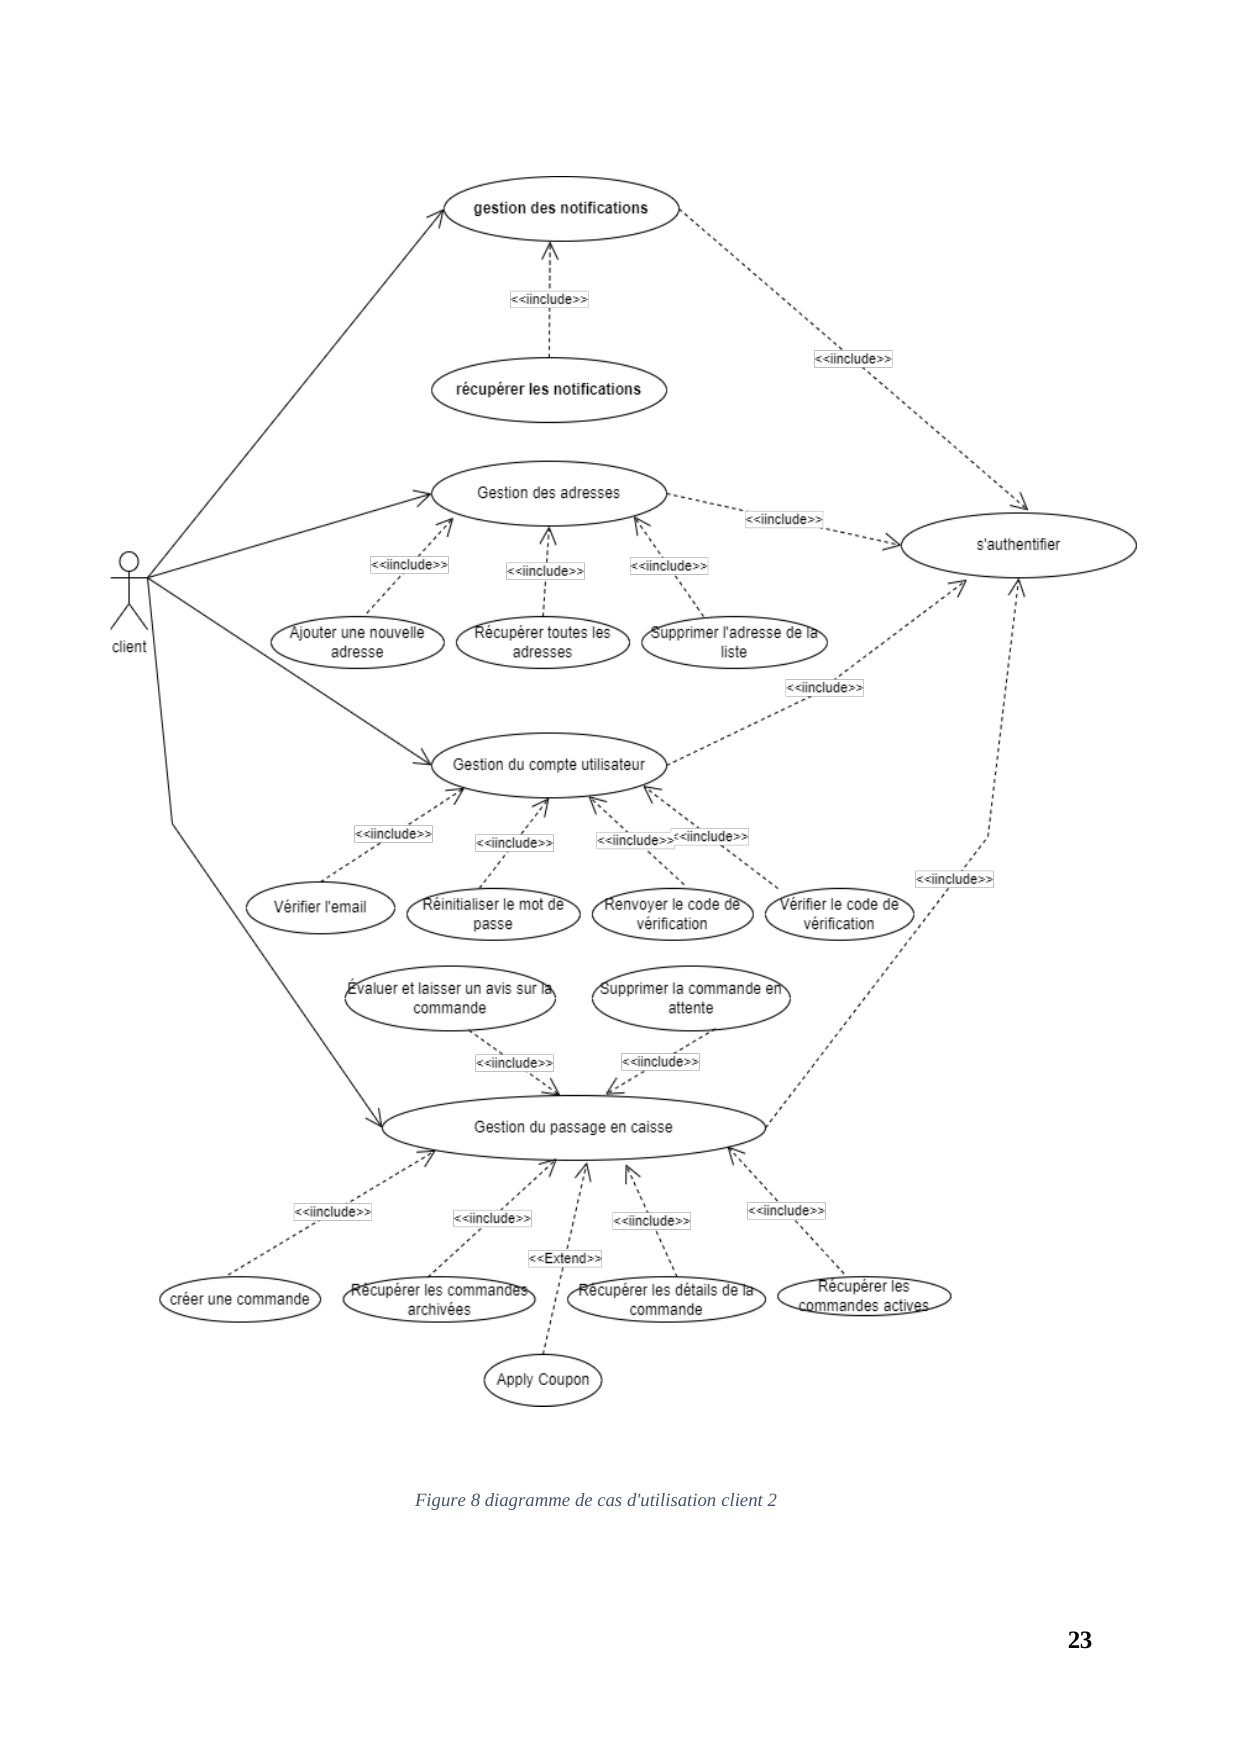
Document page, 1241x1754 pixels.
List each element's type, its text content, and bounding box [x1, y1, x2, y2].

text Figure 8 diagramme de cas d'utilisation client 2 [87, 1489, 1105, 1511]
picture [110, 176, 1137, 1407]
